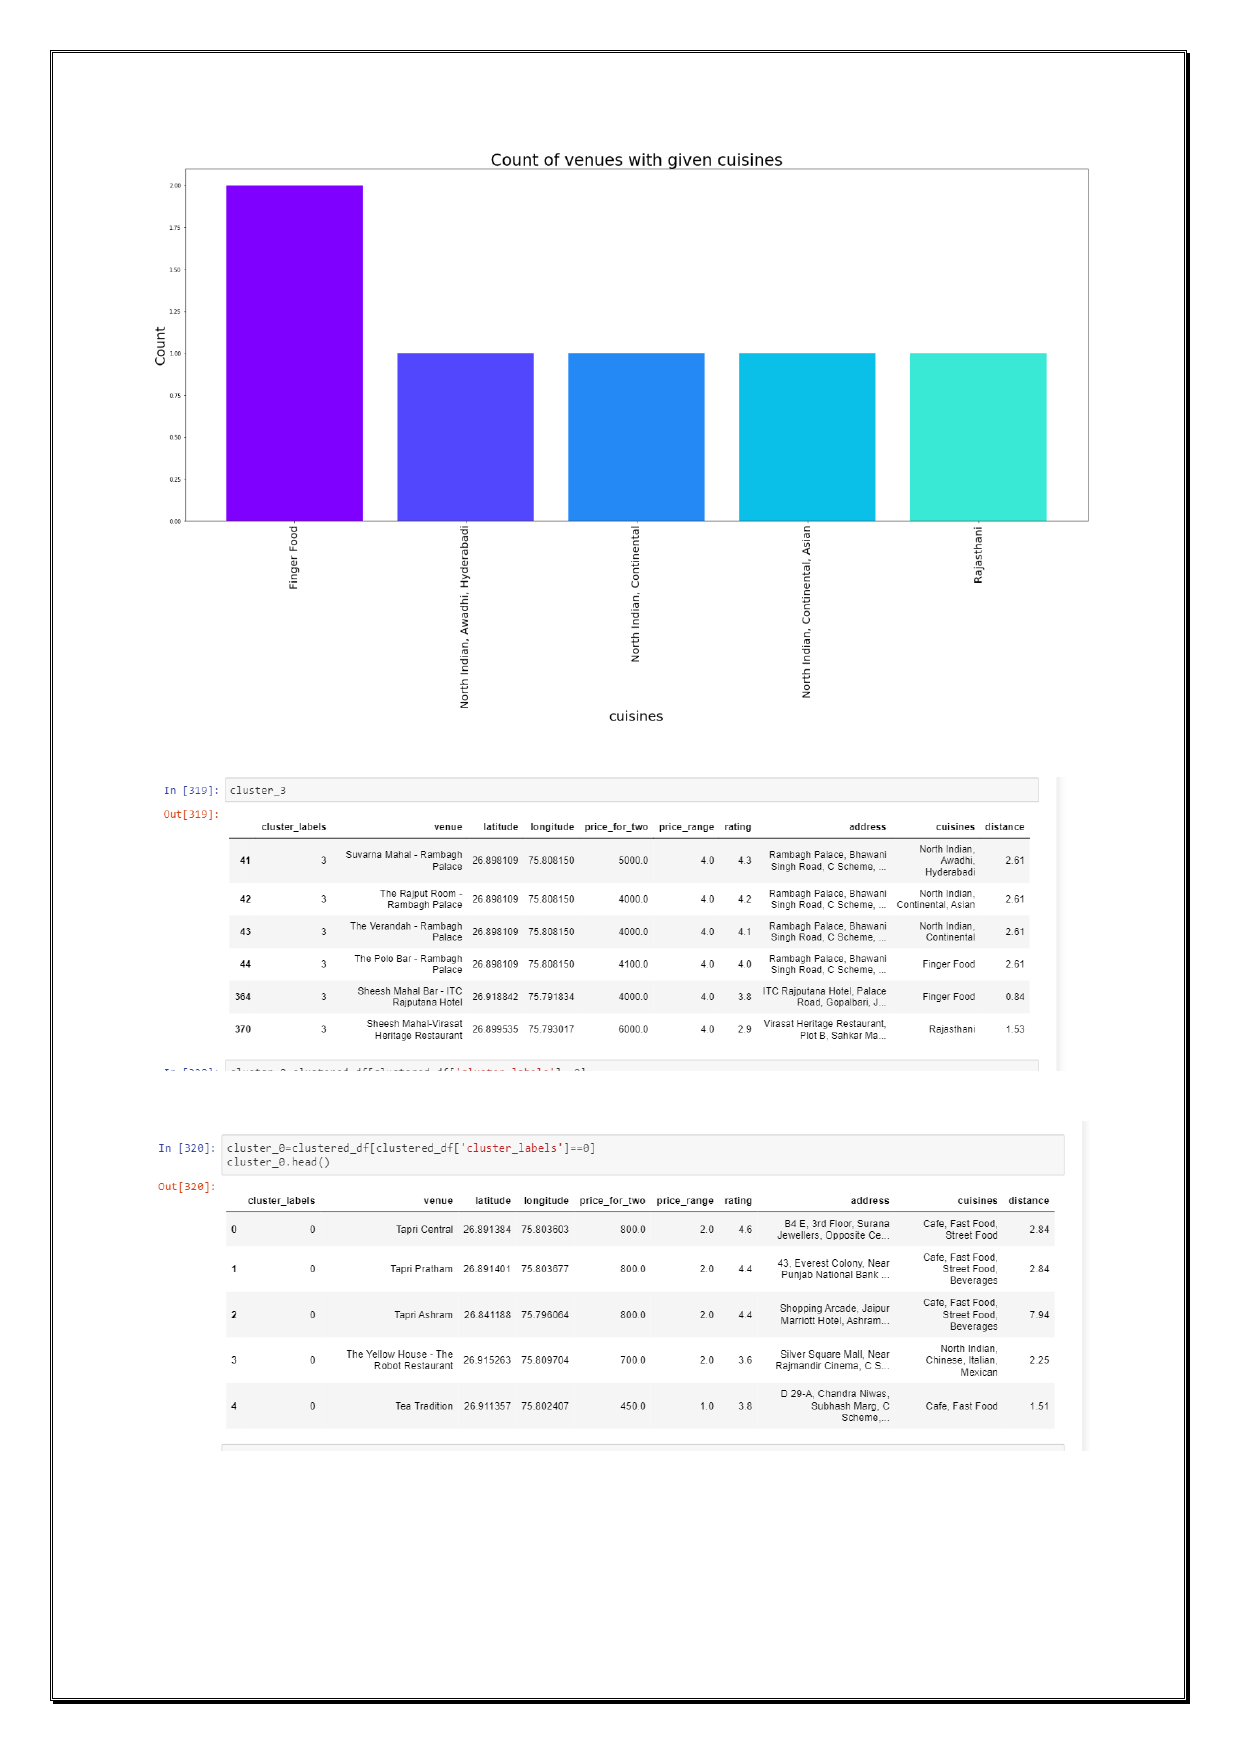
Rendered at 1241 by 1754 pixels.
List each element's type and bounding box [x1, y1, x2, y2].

picture [150, 777, 1091, 1071]
picture [150, 1121, 1091, 1451]
picture [150, 150, 1091, 727]
